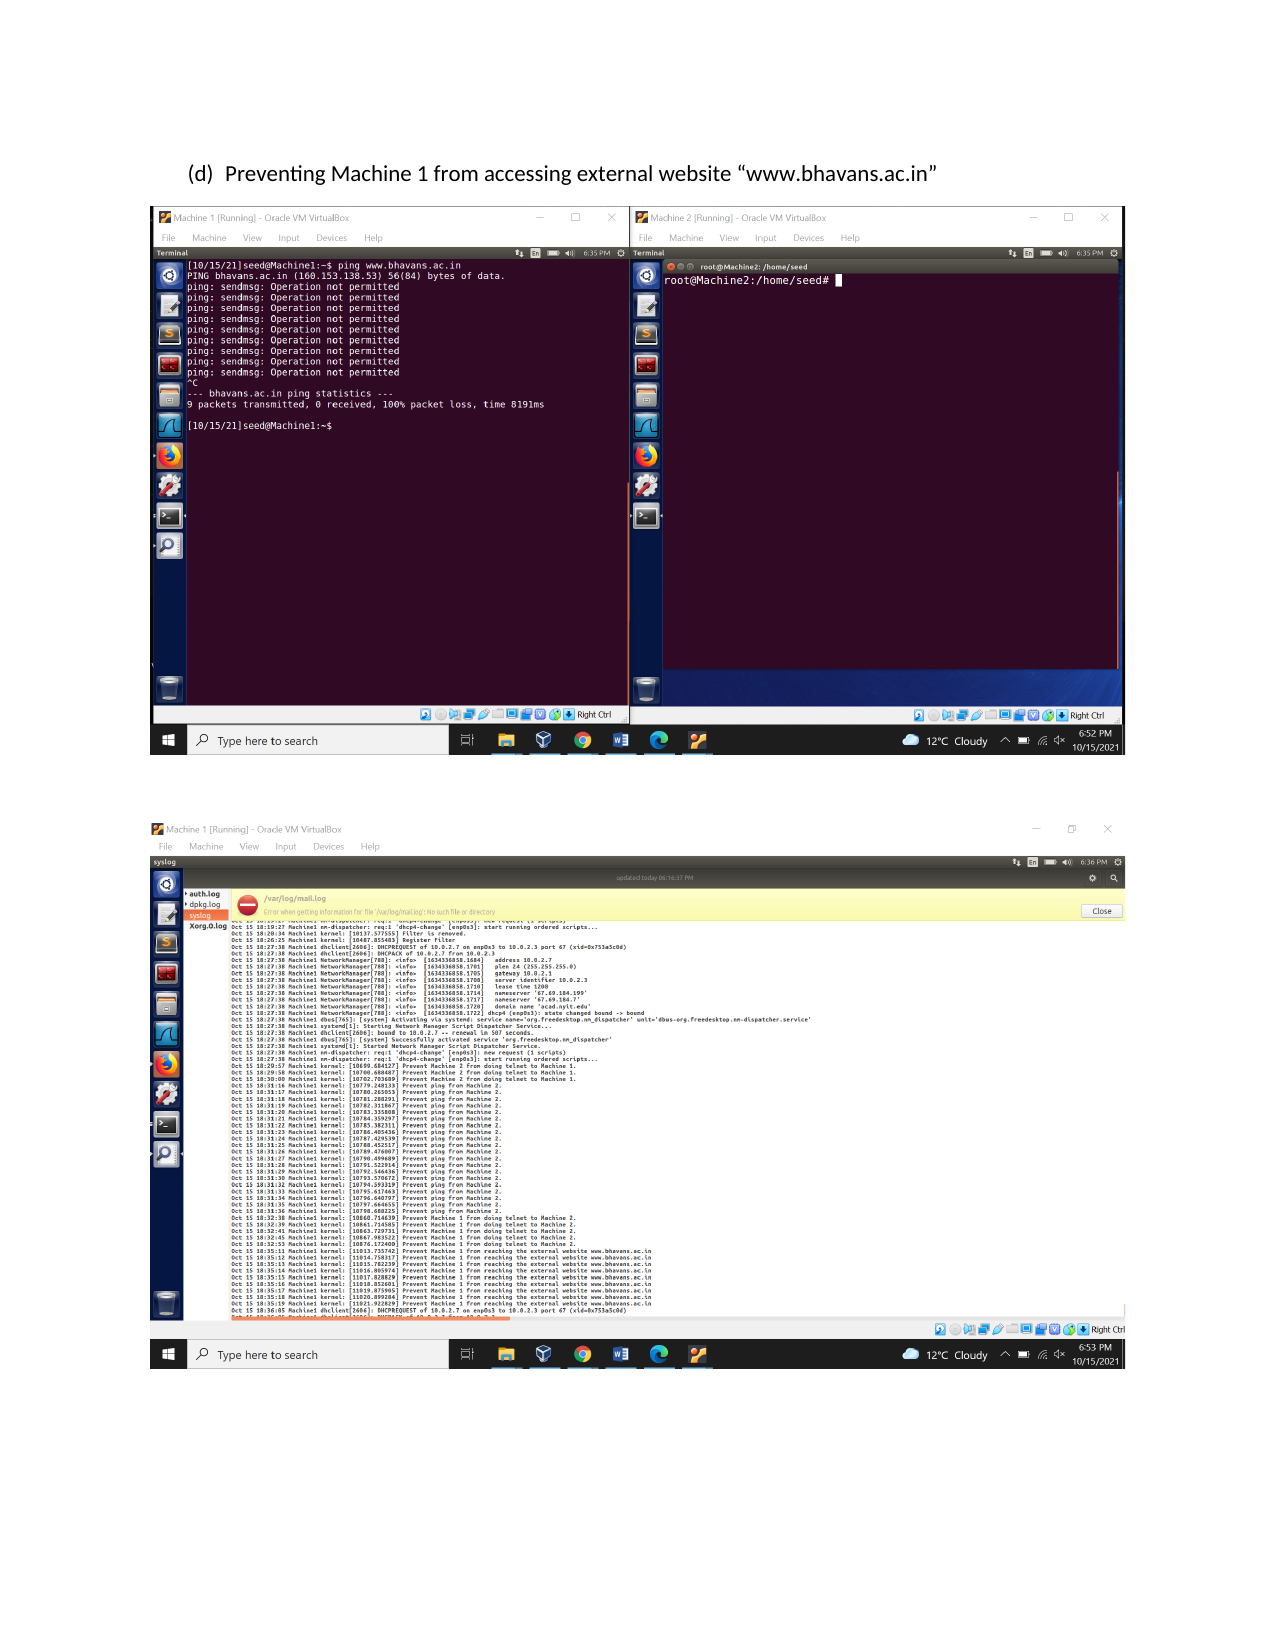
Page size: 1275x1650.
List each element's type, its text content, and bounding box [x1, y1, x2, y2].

picture [150, 820, 1125, 1369]
list Preventing Machine 1 from accessing external website “www.bhavans.ac.in” [187, 159, 1125, 187]
picture [150, 206, 1125, 755]
